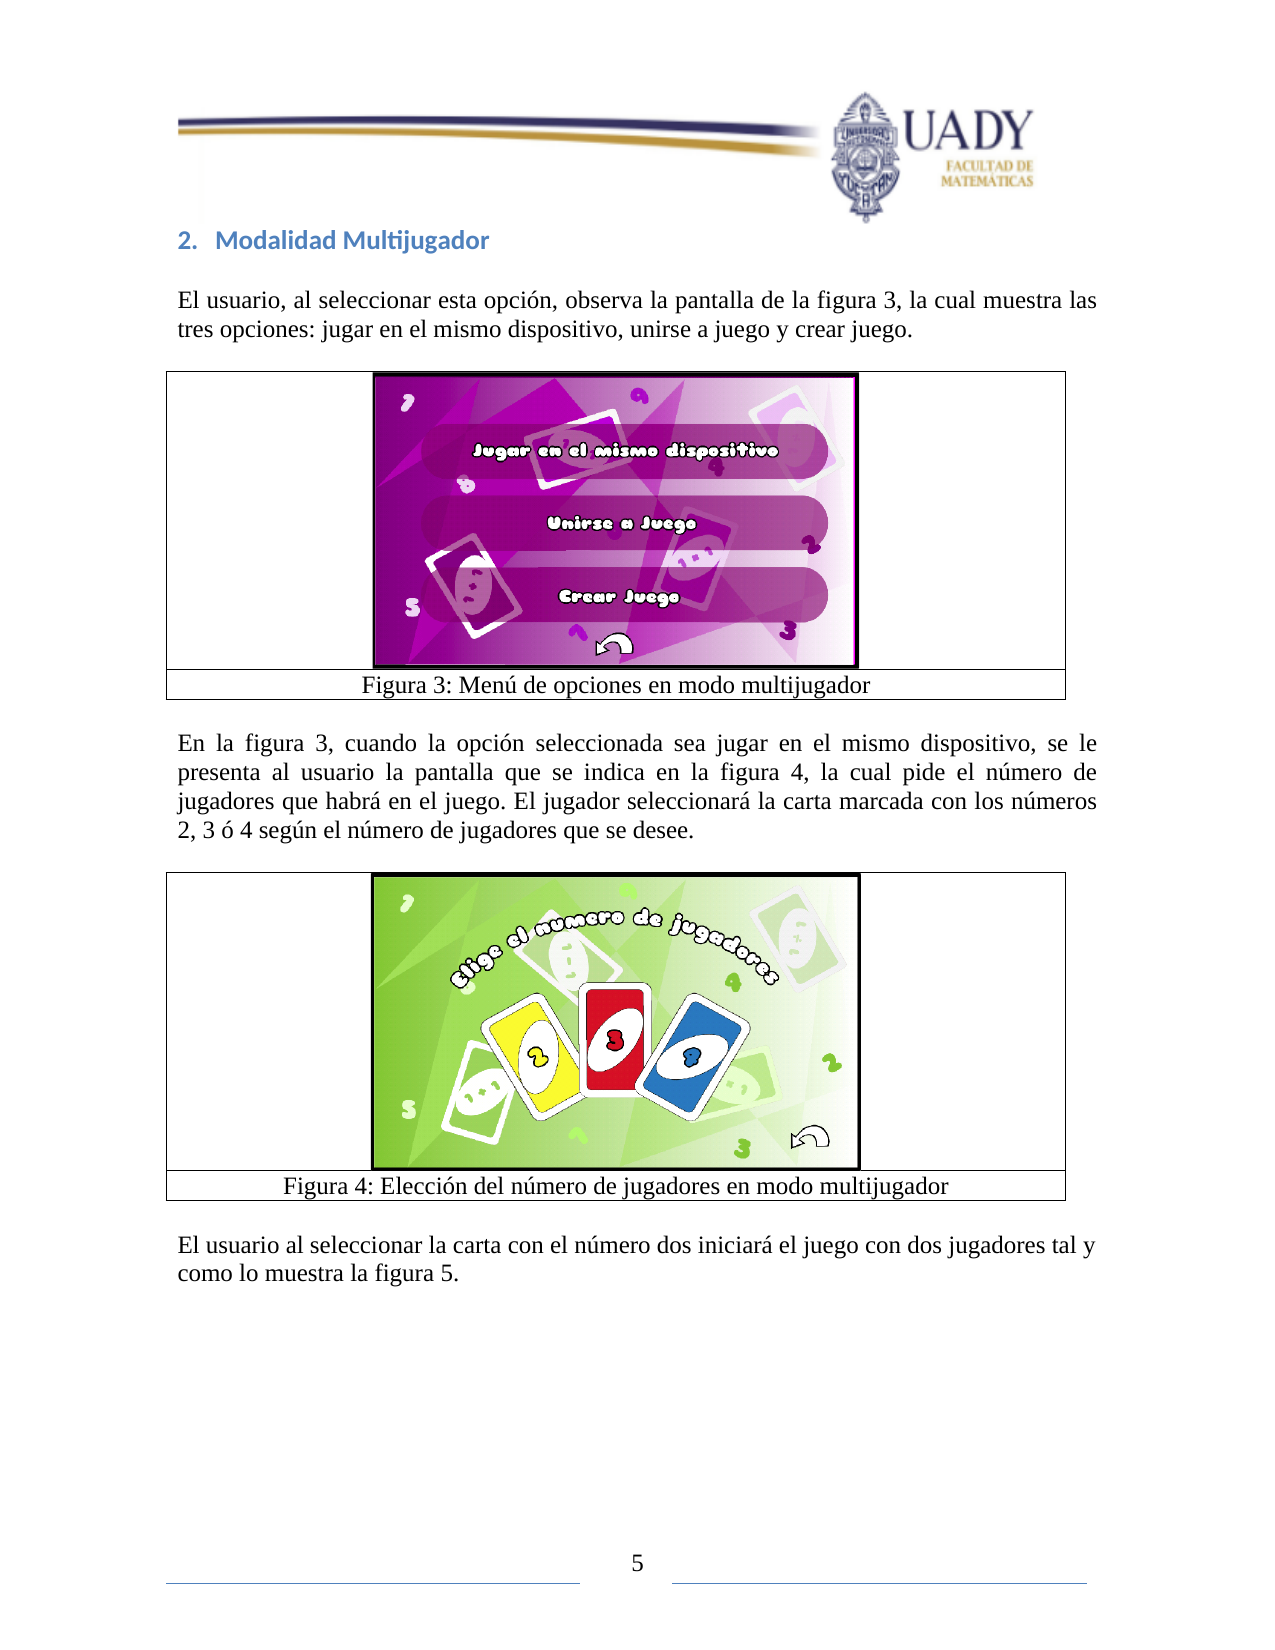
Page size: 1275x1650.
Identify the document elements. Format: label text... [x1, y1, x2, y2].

table_header [167, 372, 372, 669]
picture [370, 873, 861, 1171]
table_header [861, 873, 1065, 1170]
table_header [860, 372, 1065, 669]
subtitle Modalidad Multijugador [177, 223, 1098, 256]
text El usuario, al seleccionar esta opción, observa la pantalla de la figura 3, la cual muestra las tres opciones: jugar en el mismo dispositivo, unirse a juego y crear juego. [177, 285, 1098, 342]
text En la figura 3, cuando la opción seleccionada sea jugar en el mismo dispositivo, se le presenta al usuario la pantalla que se indica en la figura 4, la cual pide el número de jugadores que habrá en el juego. El jugador seleccionará la carta marcada con los números 2, 3 ó 4 según el número de jugadores que se desee. [177, 728, 1098, 843]
text El usuario al seleccionar la carta con el número dos iniciará el juego con dos jugadores tal y como lo muestra la figura 5. [177, 1230, 1098, 1287]
table_cell Figura 4: Elección del número de jugadores en modo multijugador [167, 1171, 1065, 1200]
table_cell Figura 3: Menú de opciones en modo multijugador [167, 670, 1065, 699]
table_header [167, 873, 370, 1170]
picture [372, 372, 860, 669]
